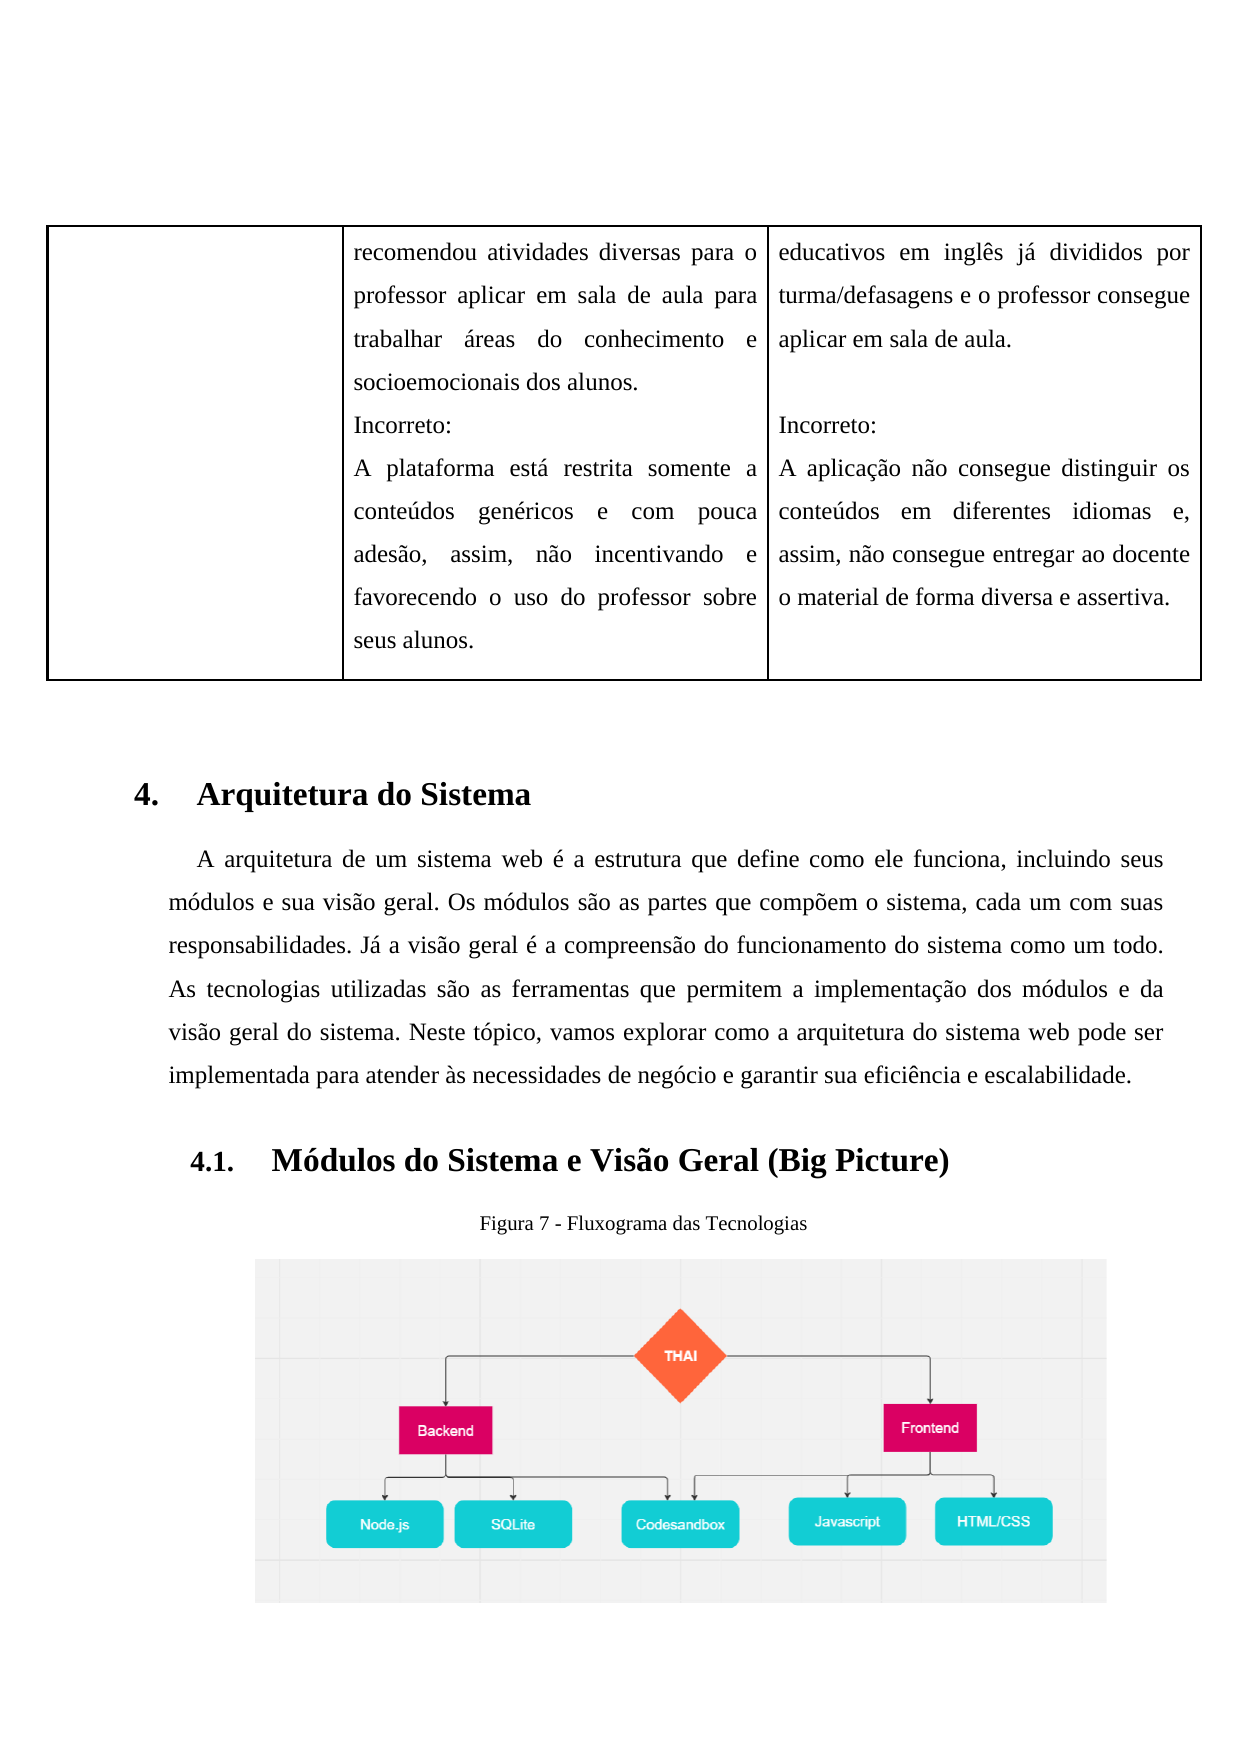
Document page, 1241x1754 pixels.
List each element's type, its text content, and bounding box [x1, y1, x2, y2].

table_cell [344, 227, 767, 679]
text A arquitetura de um sistema web é a estrutura que define como ele funciona, incluindo seus módulos e sua visão geral. Os módulos são as partes que compõem o sistema, cada um com suas responsabilidades. Já a visão geral é a compreensão do funcionamento do sistema como um todo. As tecnologias utilizadas são as ferramentas que permitem a implementação dos módulos e da visão geral do sistema. Neste tópico, vamos explorar como a arquitetura do sistema web pode ser implementada para atender às necessidades de negócio e garantir sua eficiência e escalabilidade. [168, 844, 1165, 1089]
picture [255, 1259, 1107, 1603]
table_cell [769, 227, 1200, 679]
subtitle Arquitetura do Sistema [159, 774, 1165, 813]
subtitle Módulos do Sistema e Visão Geral (Big Picture) [234, 1141, 1165, 1179]
text Figura 7 - Fluxograma das Tecnologias [121, 1211, 1165, 1234]
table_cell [49, 227, 342, 679]
